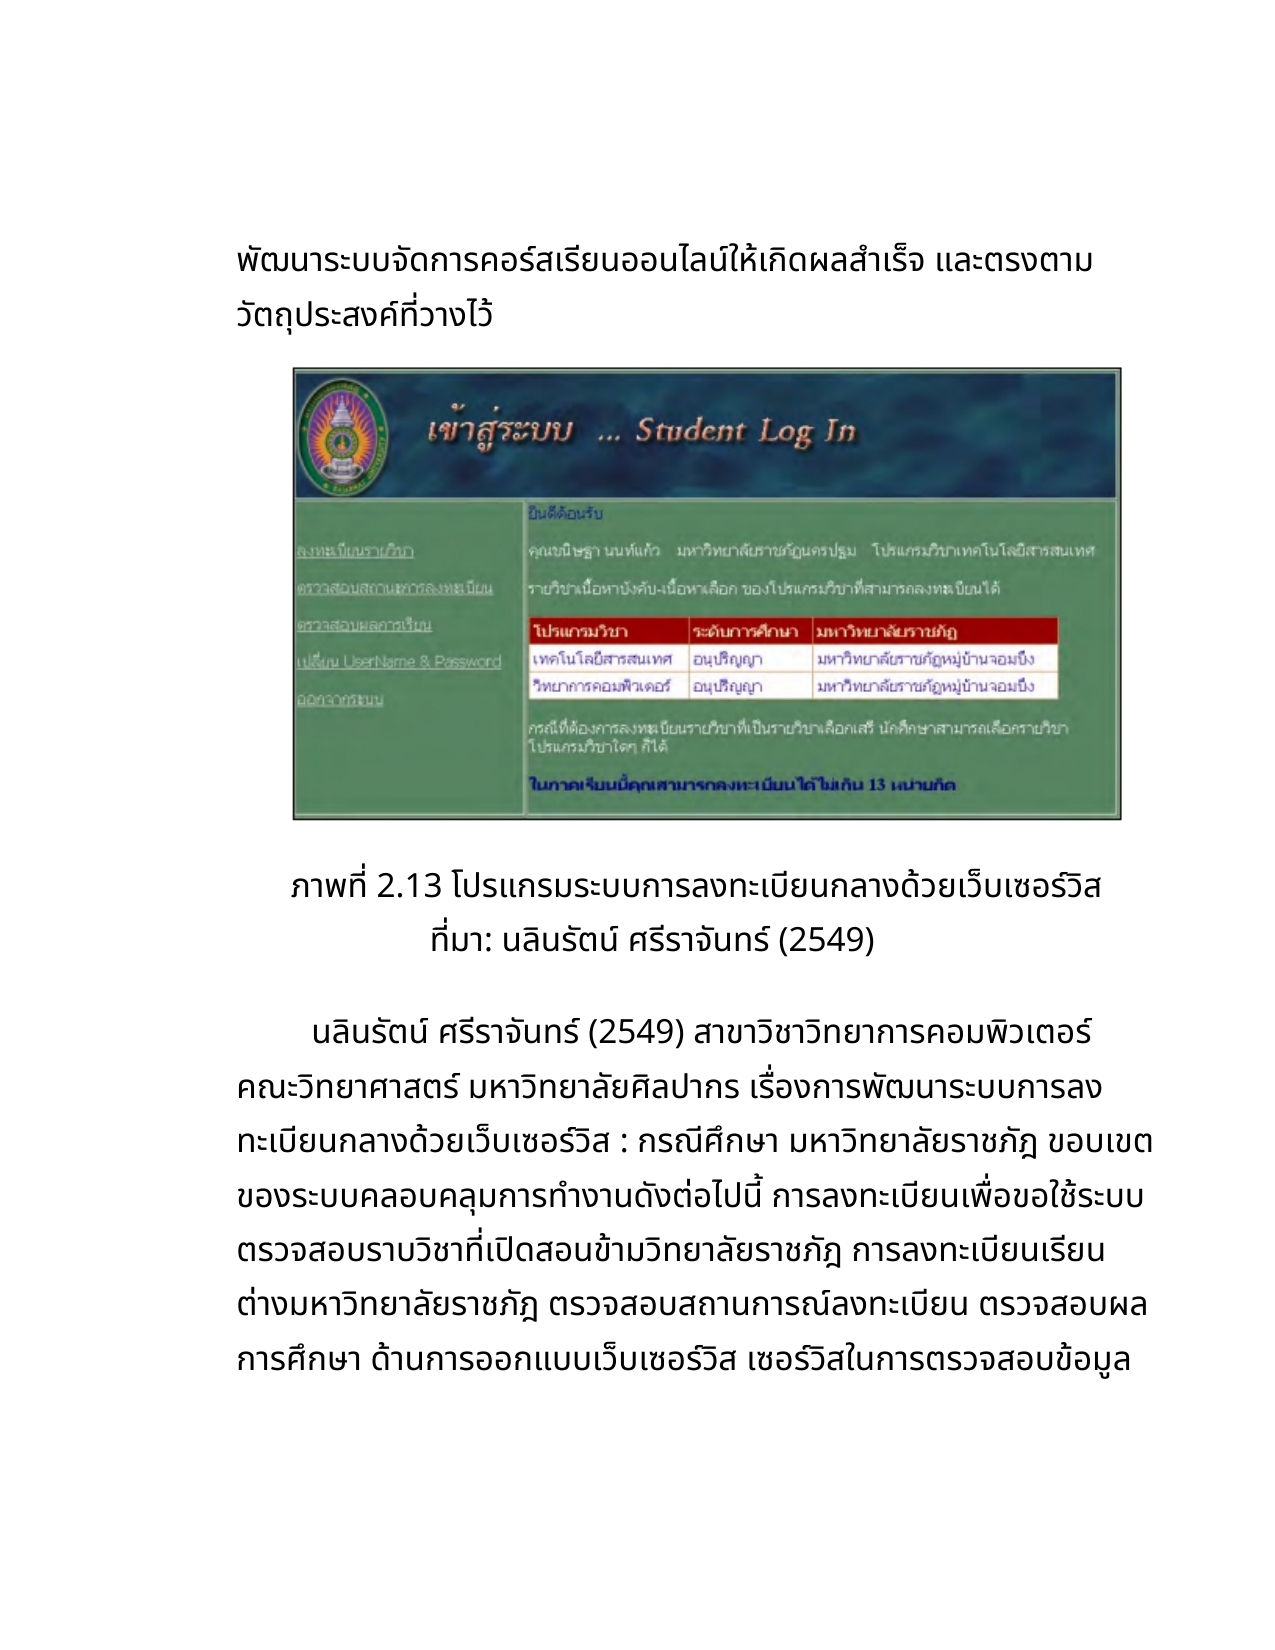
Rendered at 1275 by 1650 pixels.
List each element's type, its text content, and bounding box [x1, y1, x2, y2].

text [236, 1008, 1157, 1385]
picture [290, 363, 1125, 822]
text ที่มา: นลินรัตน์ ศรีราจันทร์ (2549) [236, 916, 1157, 967]
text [236, 236, 1157, 341]
